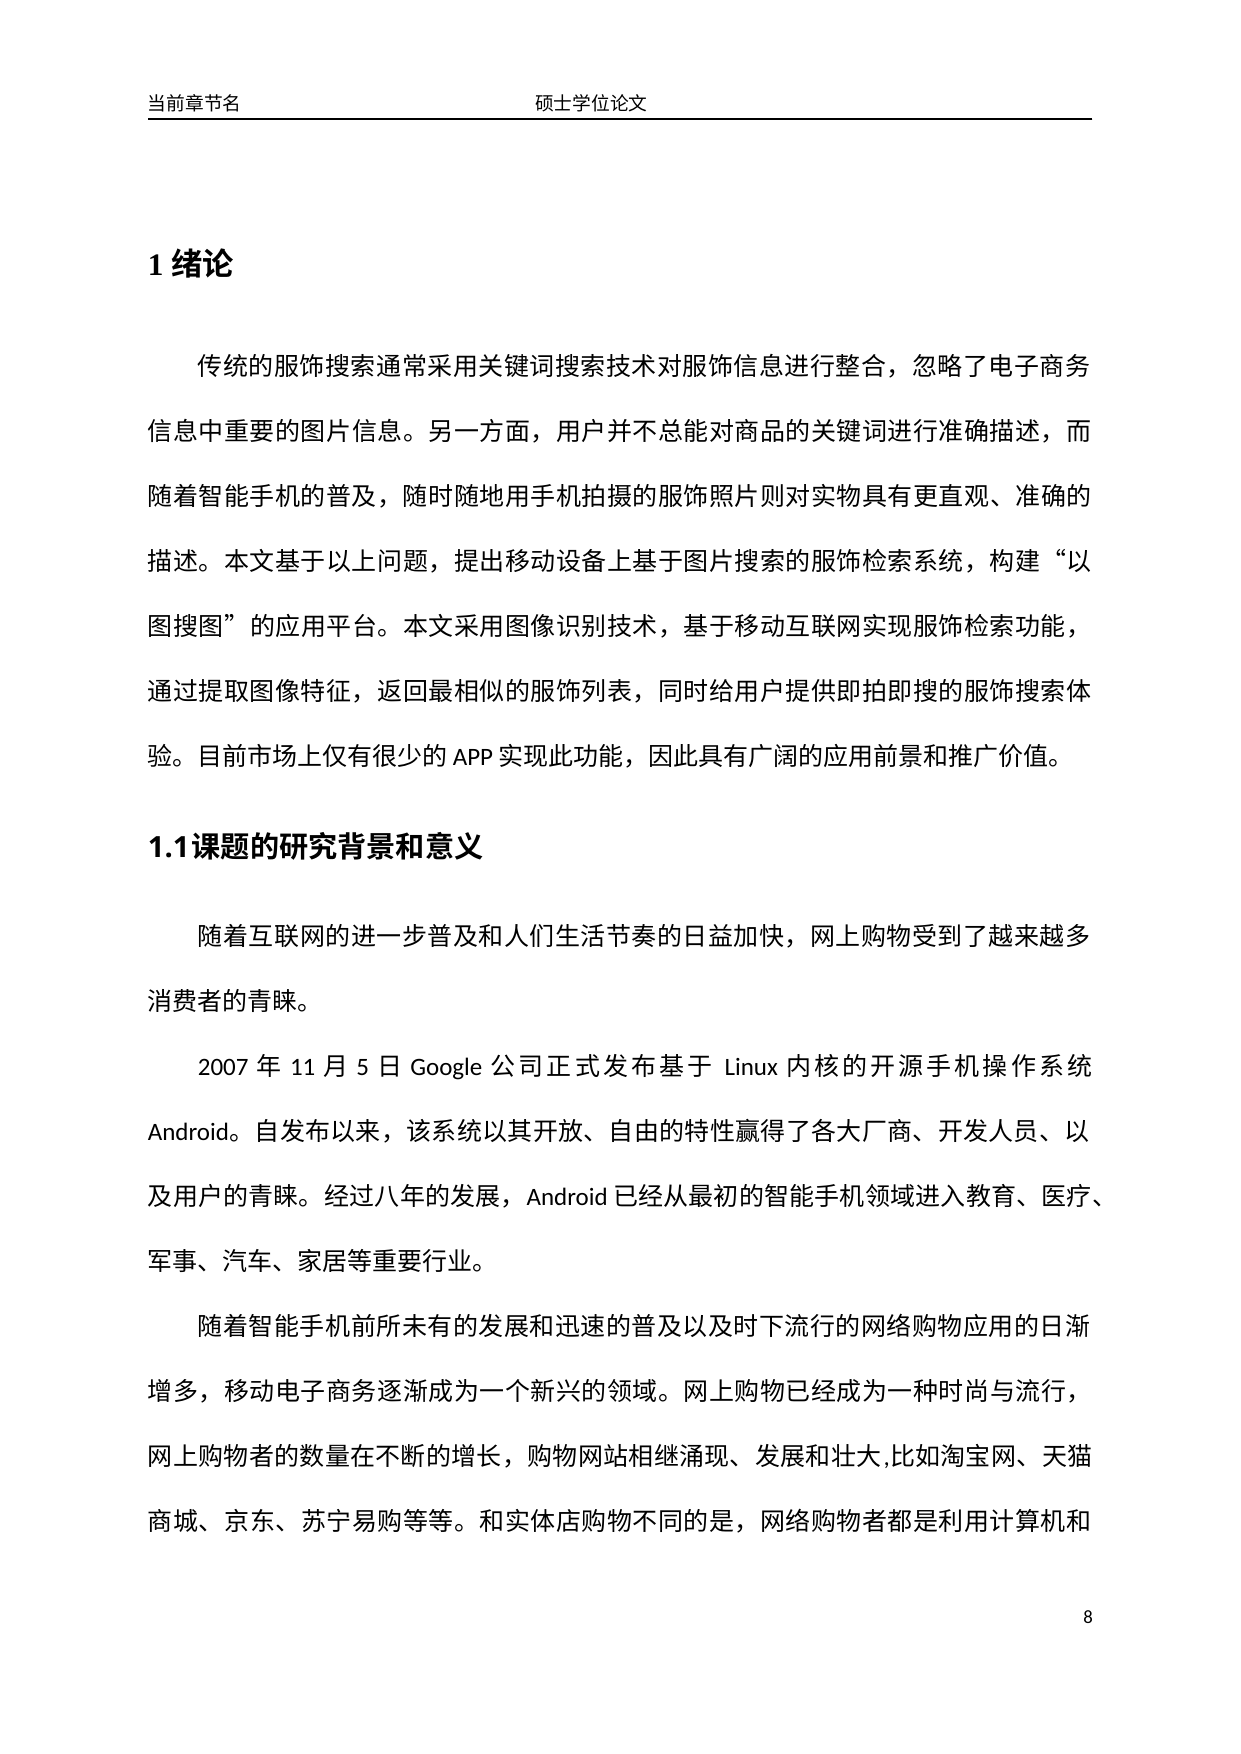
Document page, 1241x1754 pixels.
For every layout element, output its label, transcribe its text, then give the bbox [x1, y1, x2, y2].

subtitle 课题的研究背景和意义 [148, 812, 1092, 877]
list 随着互联网的进一步普及和人们生活节奏的日益加快，网上购物受到了越来越多消费者的青睐。 [148, 902, 1092, 1032]
list 传统的服饰搜索通常采用关键词搜索技术对服饰信息进行整合，忽略了电子商务信息中重要的图片信息。另一方面，用户并不总能对商品的关键词进行准确描述，而随着智能手机的普及，随时随地用手机拍摄的服饰照片则对实物具有更直观、准确的描述。本文基于以上问题，提出移动设备上基于图片搜索的服饰检索系统，构建“以图搜图”的应用平台。本文采用图像识别技术，基于移动互联网实现服饰检索功能，通过提取图像特征，返回最相似的服饰列表，同时给用户提供即拍即搜的服饰搜索体验。目前市场上仅有很少的APP实现此功能，因此具有广阔的应用前景和推广价值。 [148, 332, 1092, 787]
subtitle 1 绪论 [148, 230, 1071, 295]
list 2007年11月5日Google公司正式发布基于 Linux内核的开源手机操作系统 Android。自发布以来，该系统以其开放、自由的特性赢得了各大厂商、开发人员、以及用户的青睐。经过八年的发展，Android已经从最初的智能手机领域进入教育、医疗、军事、汽车、家居等重要行业。 [148, 1032, 1092, 1292]
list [148, 1292, 1092, 1552]
